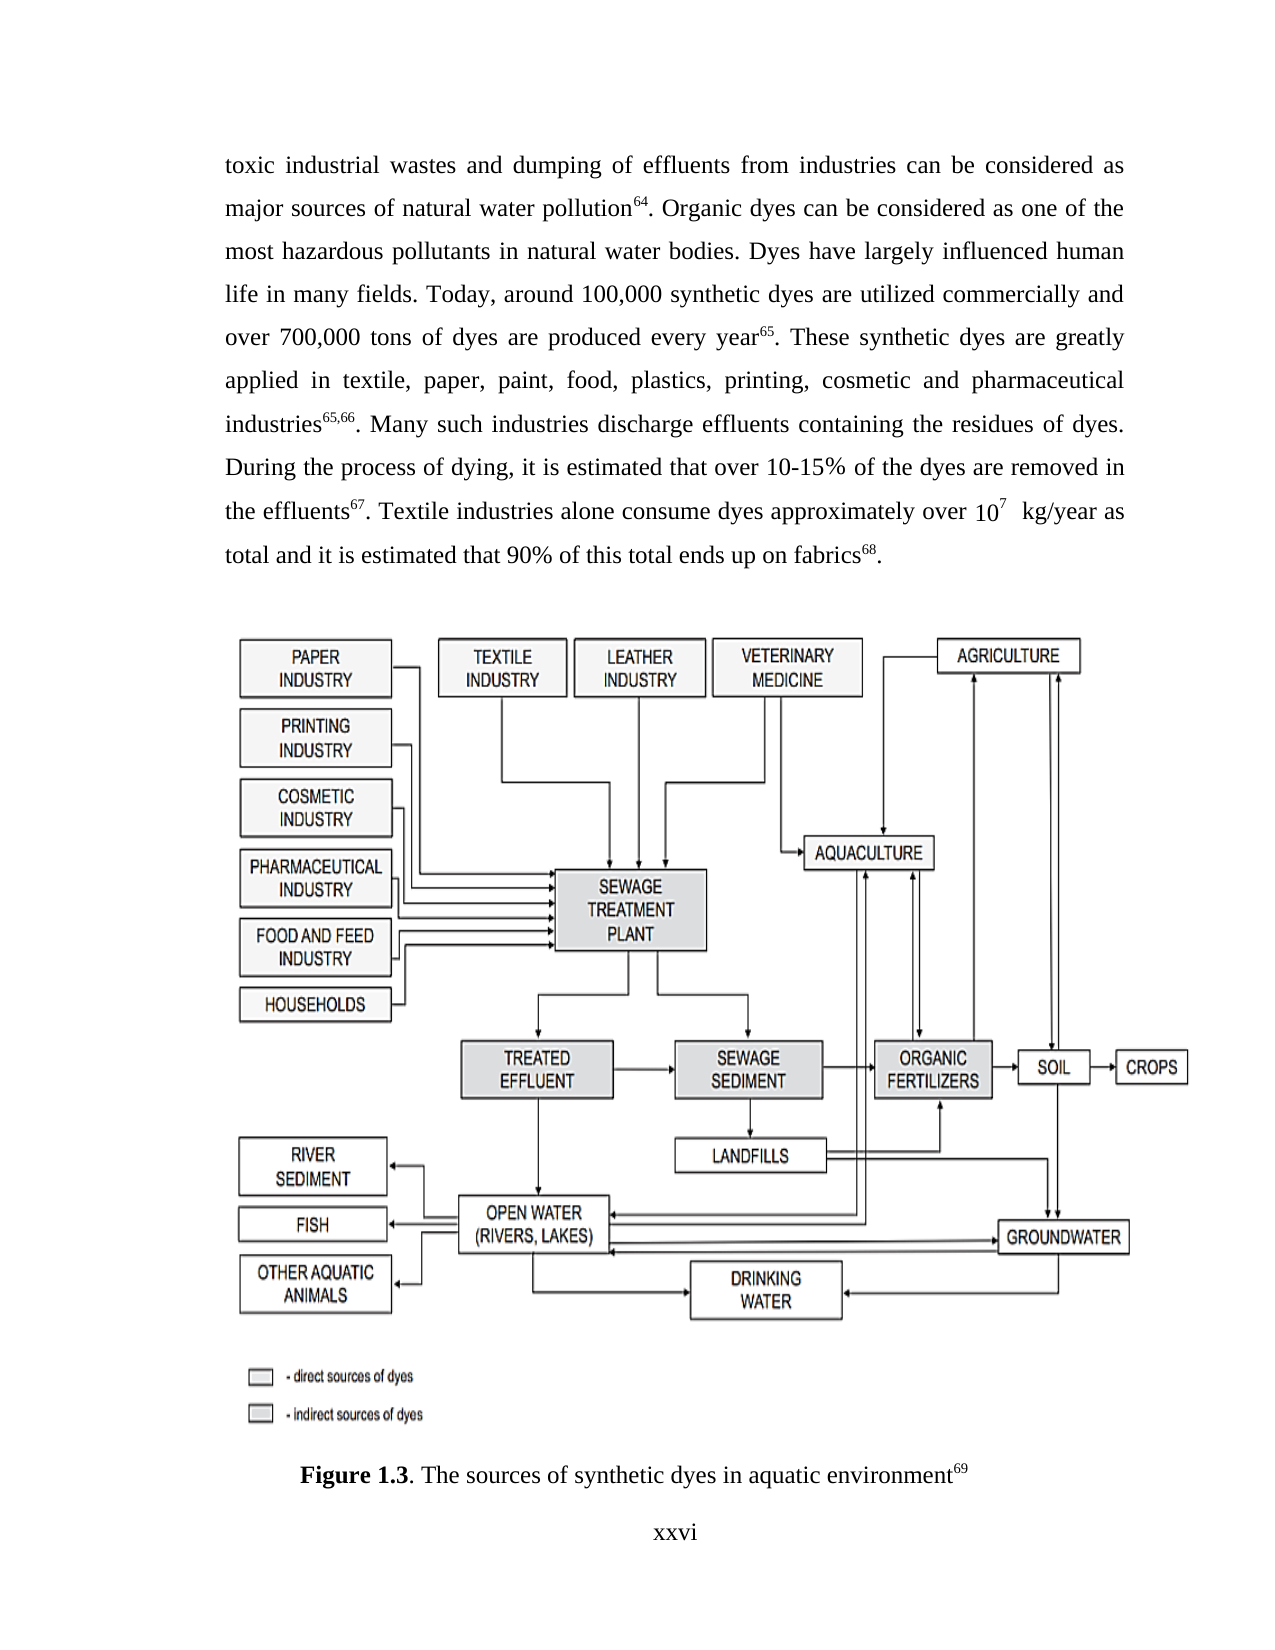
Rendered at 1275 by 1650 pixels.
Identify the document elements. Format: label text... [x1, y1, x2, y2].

text Figure 1.3. The sources of synthetic dyes in aquatic environment69 [225, 1460, 1125, 1489]
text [225, 150, 1125, 569]
picture [225, 628, 1242, 1445]
